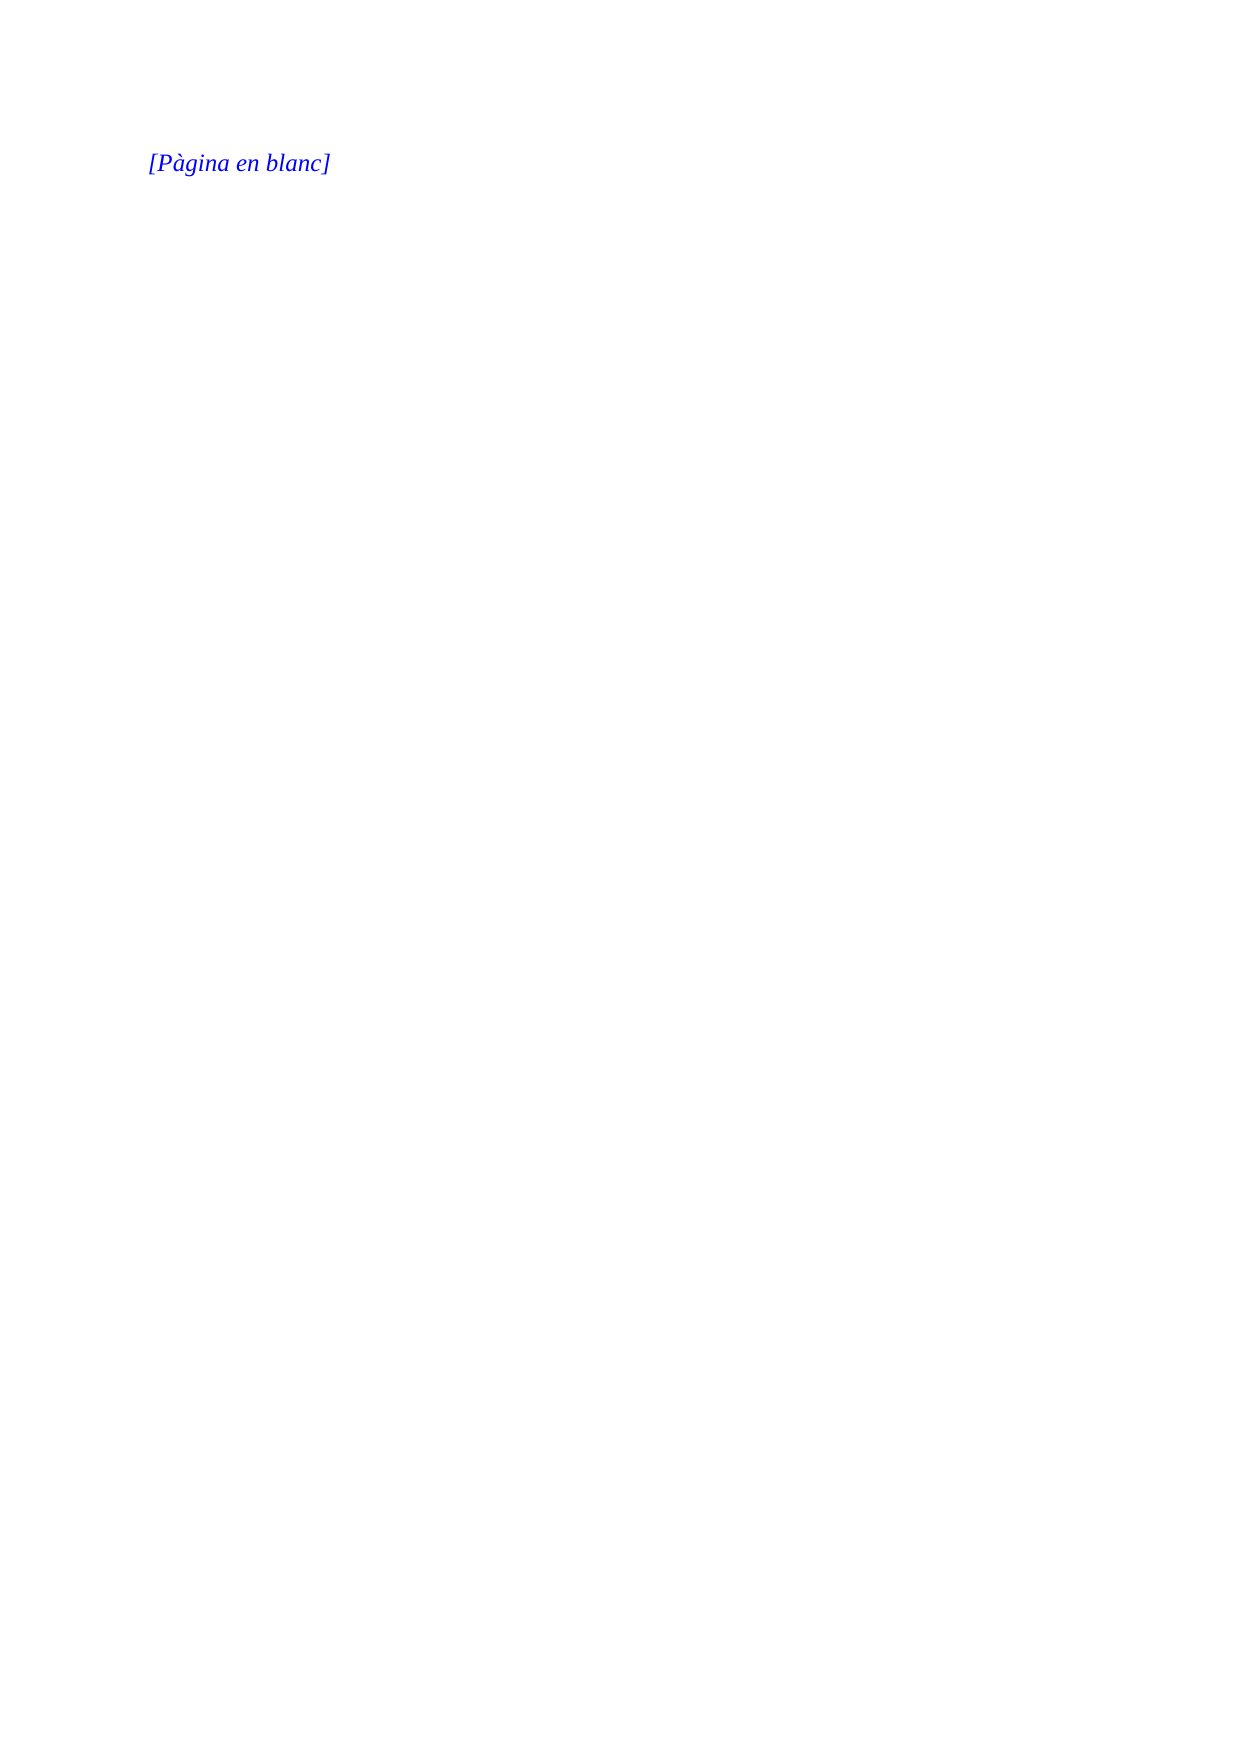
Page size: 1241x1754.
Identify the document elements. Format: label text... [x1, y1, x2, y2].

text [Pàgina en blanc] [148, 148, 1091, 176]
